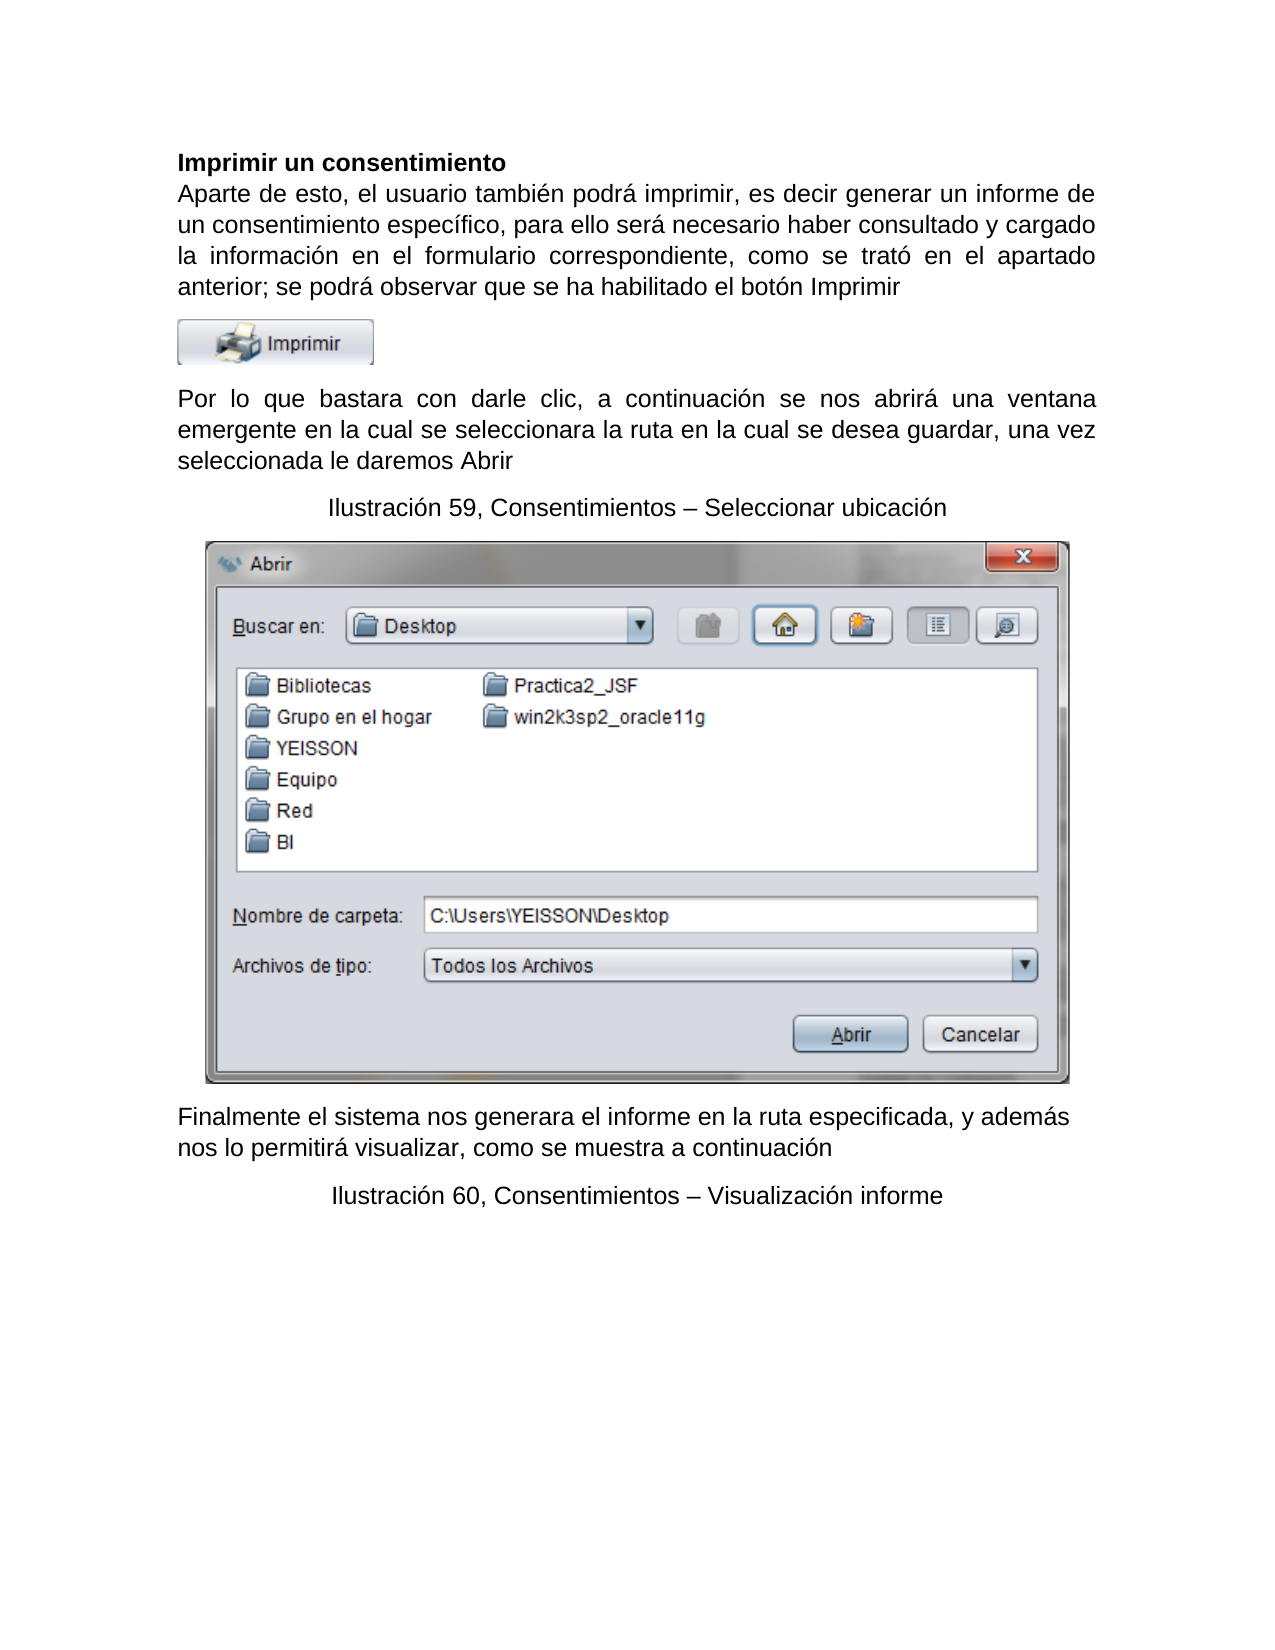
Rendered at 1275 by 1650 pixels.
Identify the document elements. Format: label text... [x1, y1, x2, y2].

text Ilustración 59, Consentimientos – Seleccionar ubicación [177, 493, 1098, 522]
subtitle Imprimir un consentimiento [177, 148, 1098, 176]
picture [177, 319, 374, 365]
picture [205, 541, 1070, 1084]
text Finalmente el sistema nos generara el informe en la ruta especificada, y además nos lo permitirá visualizar, como se muestra a continuación [177, 1102, 1098, 1162]
text Ilustración 60, Consentimientos – Visualización informe [177, 1181, 1098, 1210]
text Por lo que bastara con darle clic, a continuación se nos abrirá una ventana emergente en la cual se seleccionara la ruta en la cual se desea guardar, una vez seleccionada le daremos Abrir [177, 384, 1098, 474]
text Aparte de esto, el usuario también podrá imprimir, es decir generar un informe de un consentimiento específico, para ello será necesario haber consultado y cargado la información en el formulario correspondiente, como se trató en el apartado anterior; se podrá observar que se ha habilitado el botón Imprimir [177, 179, 1098, 301]
